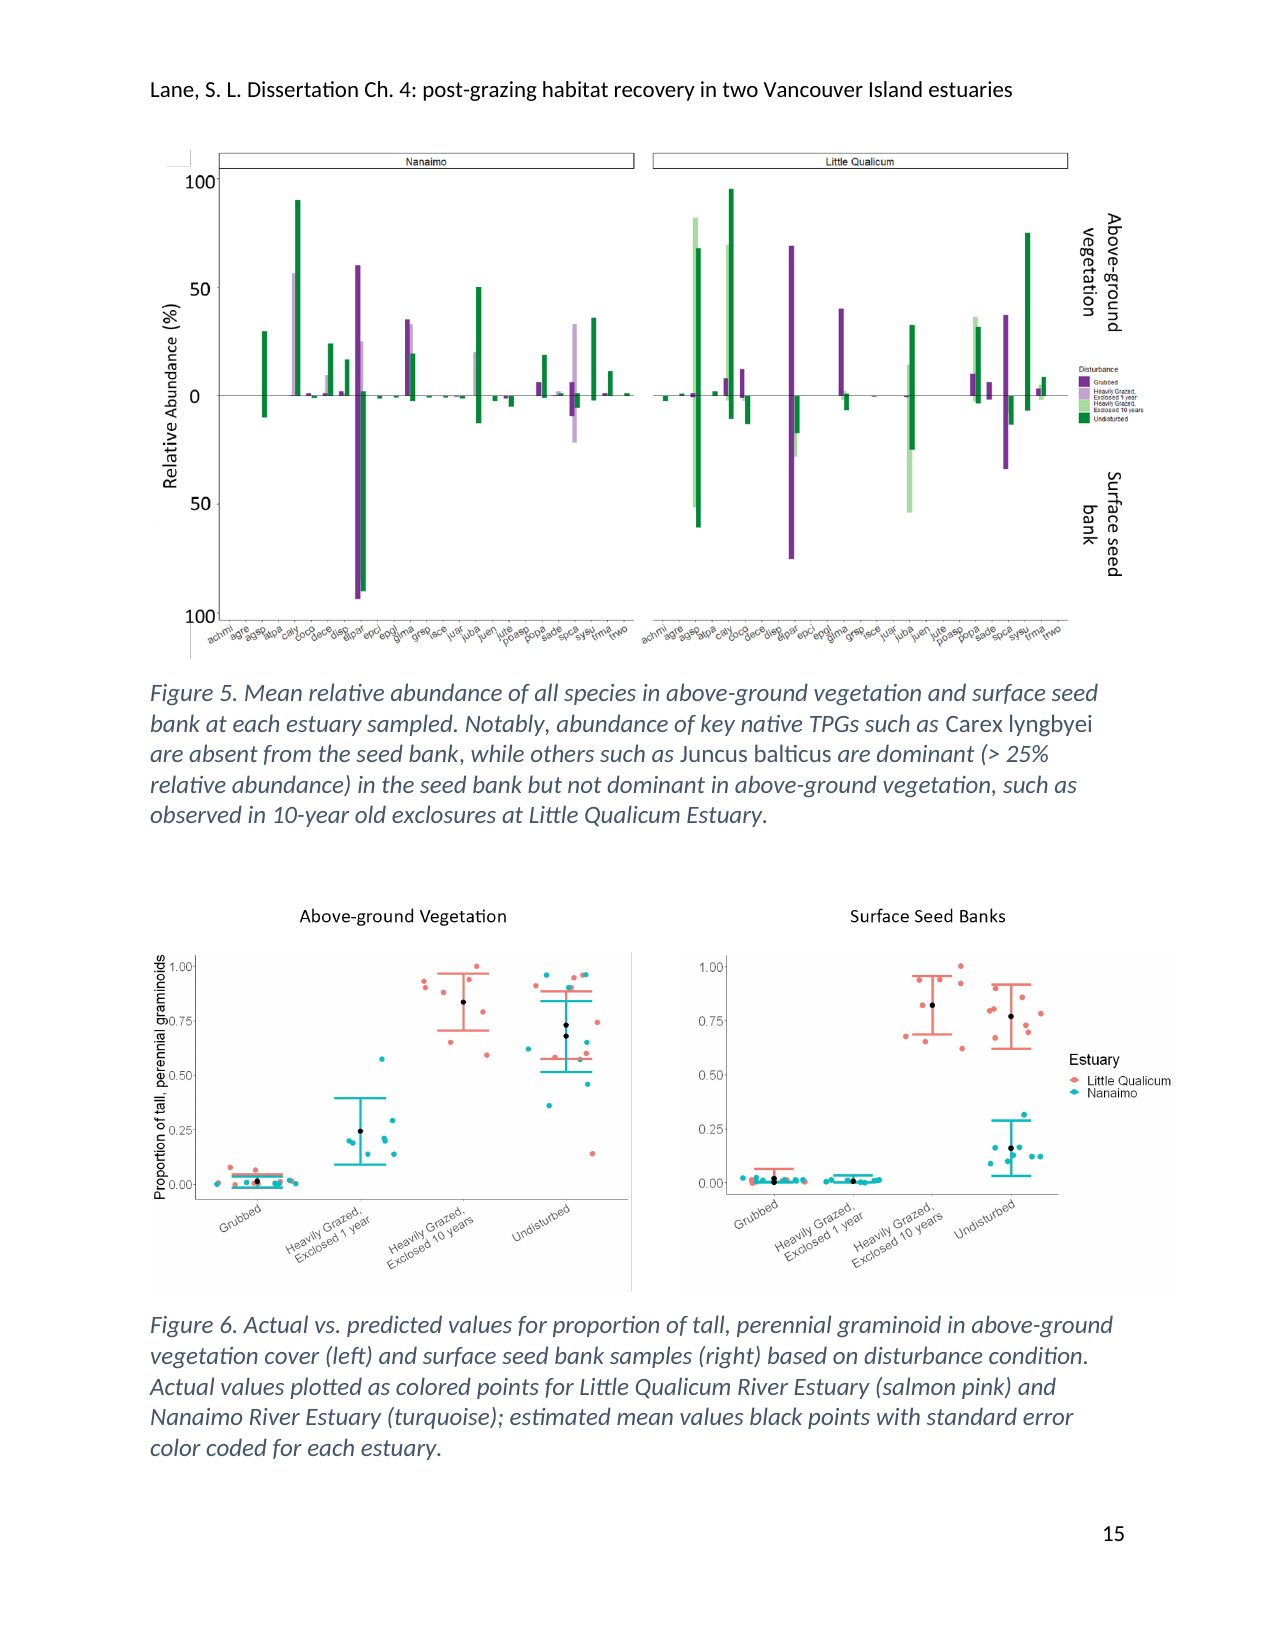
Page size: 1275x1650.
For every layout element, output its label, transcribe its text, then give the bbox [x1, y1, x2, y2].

picture [150, 897, 1178, 1291]
picture [150, 150, 1151, 659]
text Figure 6. Actual vs. predicted values for proportion of tall, perennial graminoid in above-ground vegetation cover (left) and surface seed bank samples (right) based on disturbance condition. Actual values plotted as colored points for Little Qualicum River Estuary (salmon pink) and Nanaimo River Estuary (turquoise); estimated mean values black points with standard error color coded for each estuary. [150, 1310, 1125, 1462]
text Figure 5. Mean relative abundance of all species in above-ground vegetation and surface seed bank at each estuary sampled. Notably, abundance of key native TPGs such as Carex lyngbyei are absent from the seed bank, while others such as Juncus balticus are dominant (> 25% relative abundance) in the seed bank but not dominant in above-ground vegetation, such as observed in 10-year old exclosures at Little Qualicum Estuary. [150, 677, 1125, 830]
